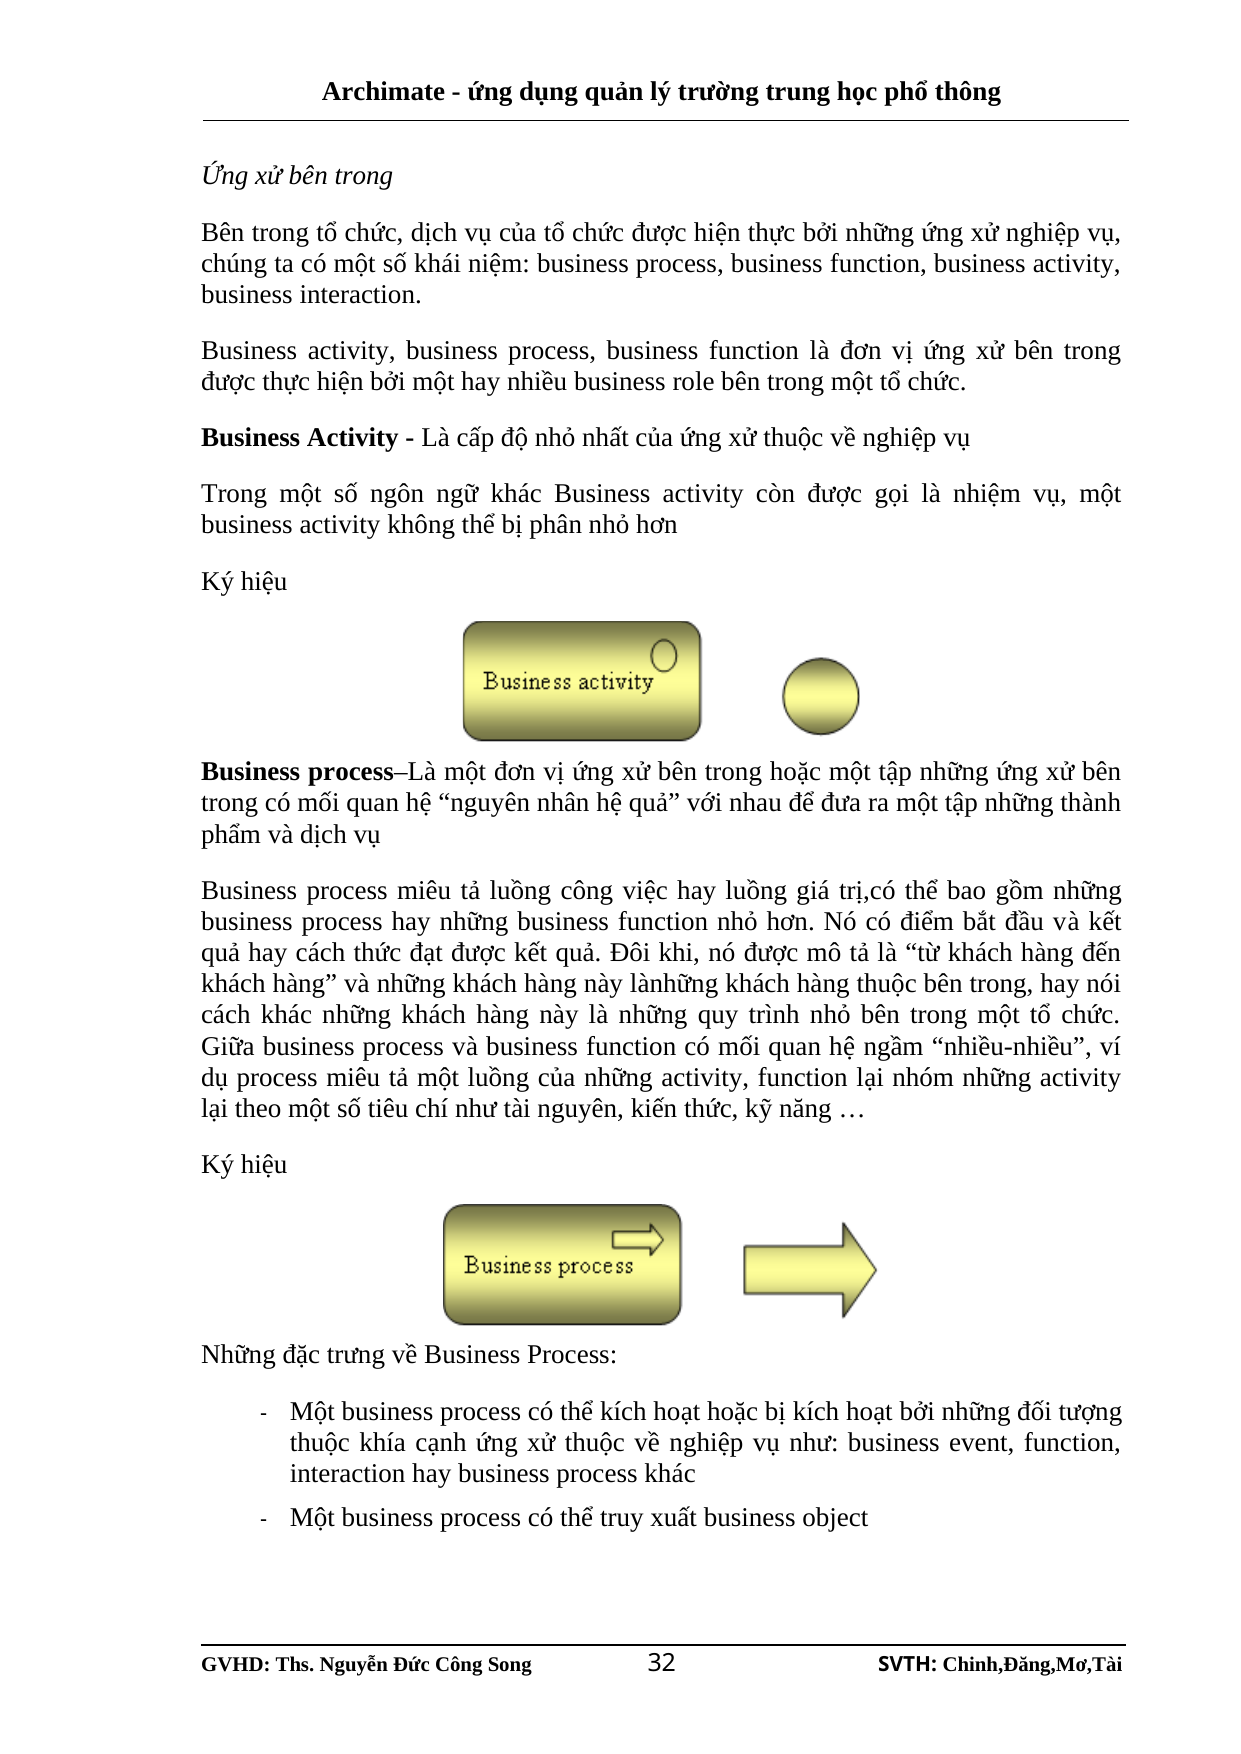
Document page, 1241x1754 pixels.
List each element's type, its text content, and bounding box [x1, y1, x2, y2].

text Business process–Là một đơn vị ứng xử bên trong hoặc một tập những ứng xử bên trong có mối quan hệ “nguyên nhân hệ quả” với nhau để đưa ra một tập những thành phẩm và dịch vụ [201, 755, 1122, 849]
text Những đặc trưng về Business Process: [201, 1339, 1122, 1370]
text Ứng xử bên trong [201, 159, 1122, 191]
picture [443, 1204, 880, 1327]
text Business activity, business process, business function là đơn vị ứng xử bên trong được thực hiện bởi một hay nhiều business role bên trong một tổ chức. [201, 334, 1122, 396]
text Business Activity - Là cấp độ nhỏ nhất của ứng xử thuộc về nghiệp vụ [201, 421, 1122, 452]
text Business process miêu tả luồng công việc hay luồng giá trị,có thể bao gồm những business process hay những business function nhỏ hơn. Nó có điểm bắt đầu và kết quả hay cách thức đạt được kết quả. Đôi khi, nó được mô tả là “từ khách hàng đến khách hàng” và những khách hàng này lànhững khách hàng thuộc bên trong, hay nói cách khác những khách hàng này là những quy trình nhỏ bên trong một tổ chức. Giữa business process và business function có mối quan hệ ngầm “nhiều-nhiều”, ví dụ process miêu tả một luồng của những activity, function lại nhóm những activity lại theo một số tiêu chí như tài nguyên, kiến thức, kỹ năng … [201, 874, 1122, 1123]
text Một business process có thể kích hoạt hoặc bị kích hoạt bởi những đối tượng thuộc khía cạnh ứng xử thuộc về nghiệp vụ như: business event, function, interaction hay business process khác [260, 1395, 1122, 1489]
text Ký hiệu [201, 1148, 1122, 1179]
text Trong một số ngôn ngữ khác Business activity còn được gọi là nhiệm vụ, một business activity không thể bị phân nhỏ hơn [201, 477, 1122, 540]
text Ký hiệu [201, 565, 1122, 596]
text Một business process có thể truy xuất business object [260, 1501, 1122, 1533]
picture [462, 621, 860, 743]
text Bên trong tổ chức, dịch vụ của tổ chức được hiện thực bởi những ứng xử nghiệp vụ, chúng ta có một số khái niệm: business process, business function, business activity, business interaction. [201, 216, 1122, 309]
